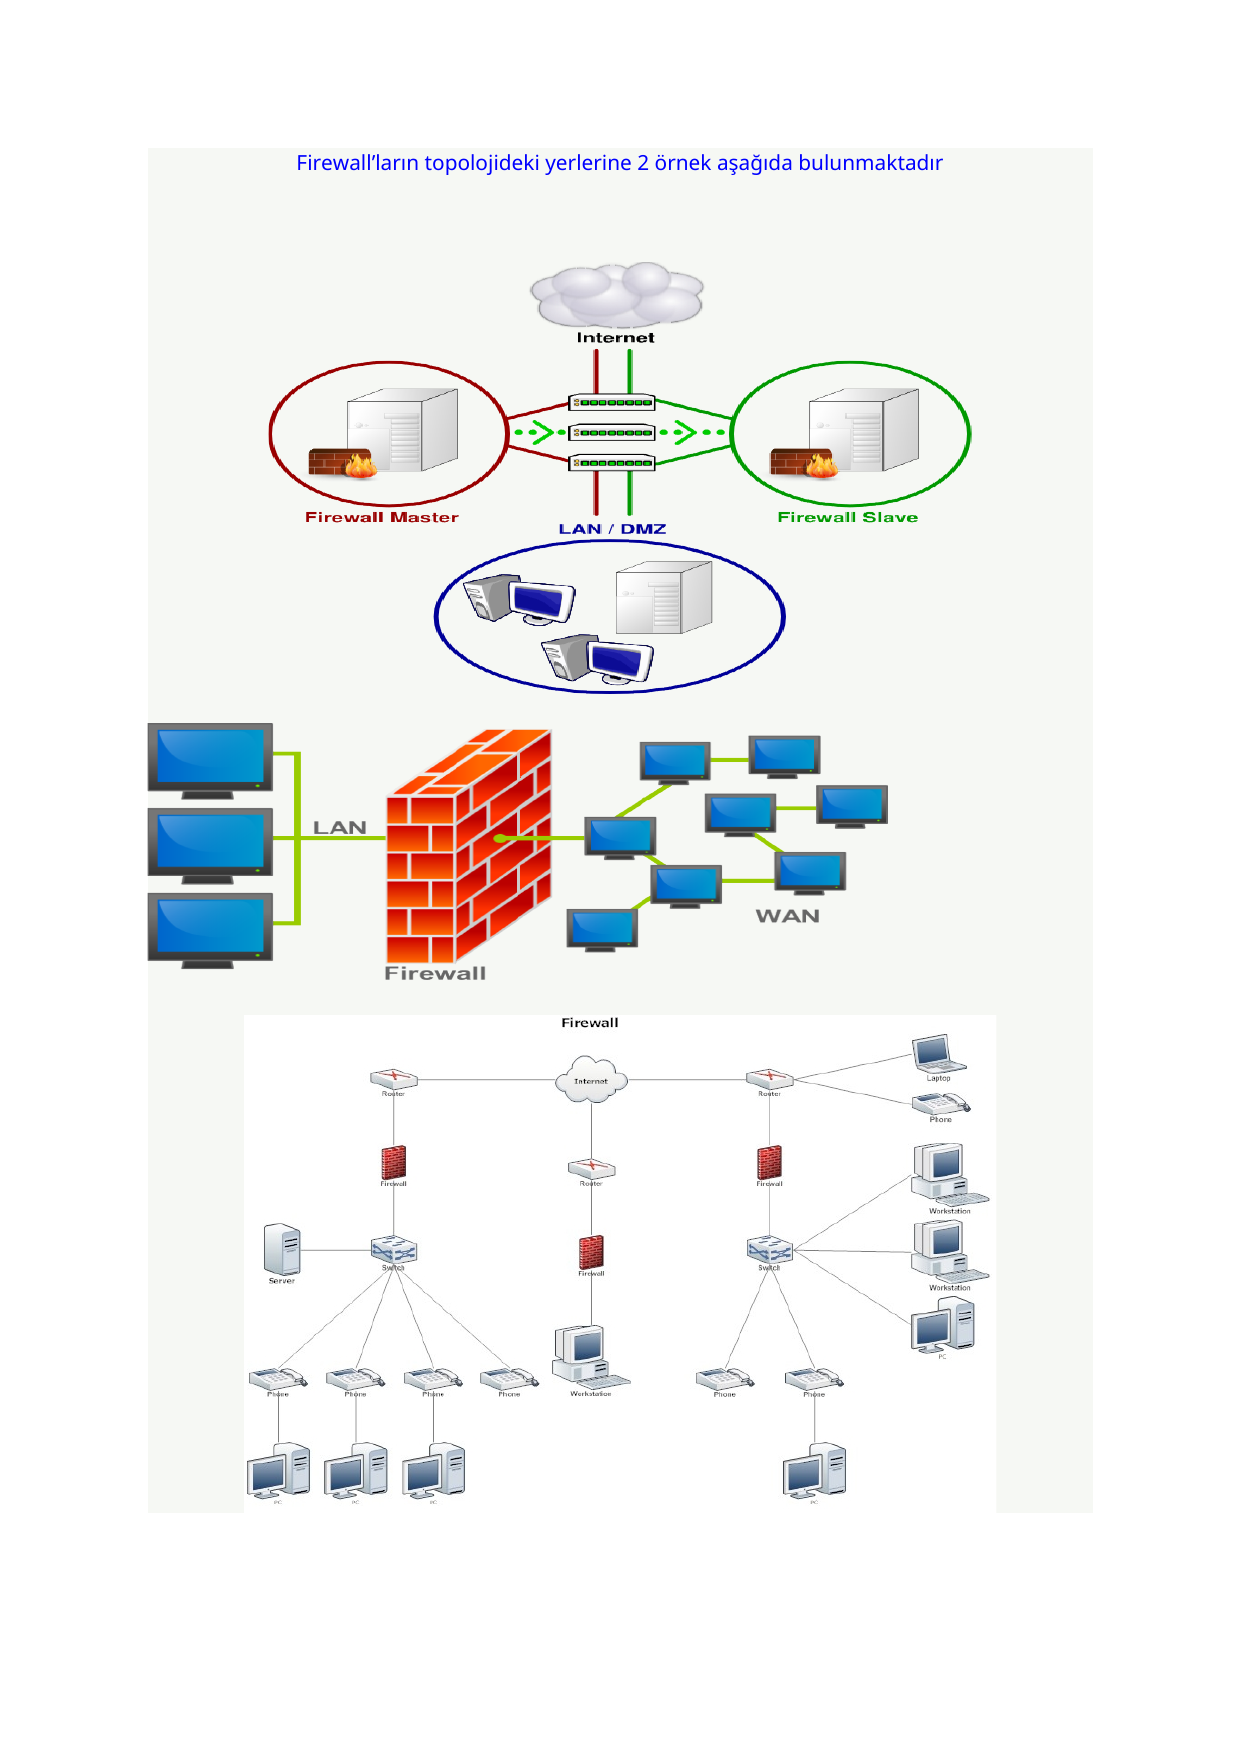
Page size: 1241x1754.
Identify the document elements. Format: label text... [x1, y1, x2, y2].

picture [147, 723, 889, 986]
text Firewall’ların topolojideki yerlerine 2 örnek aşağıda bulunmaktadır [148, 148, 1093, 176]
picture [244, 1015, 997, 1513]
picture [268, 262, 972, 694]
